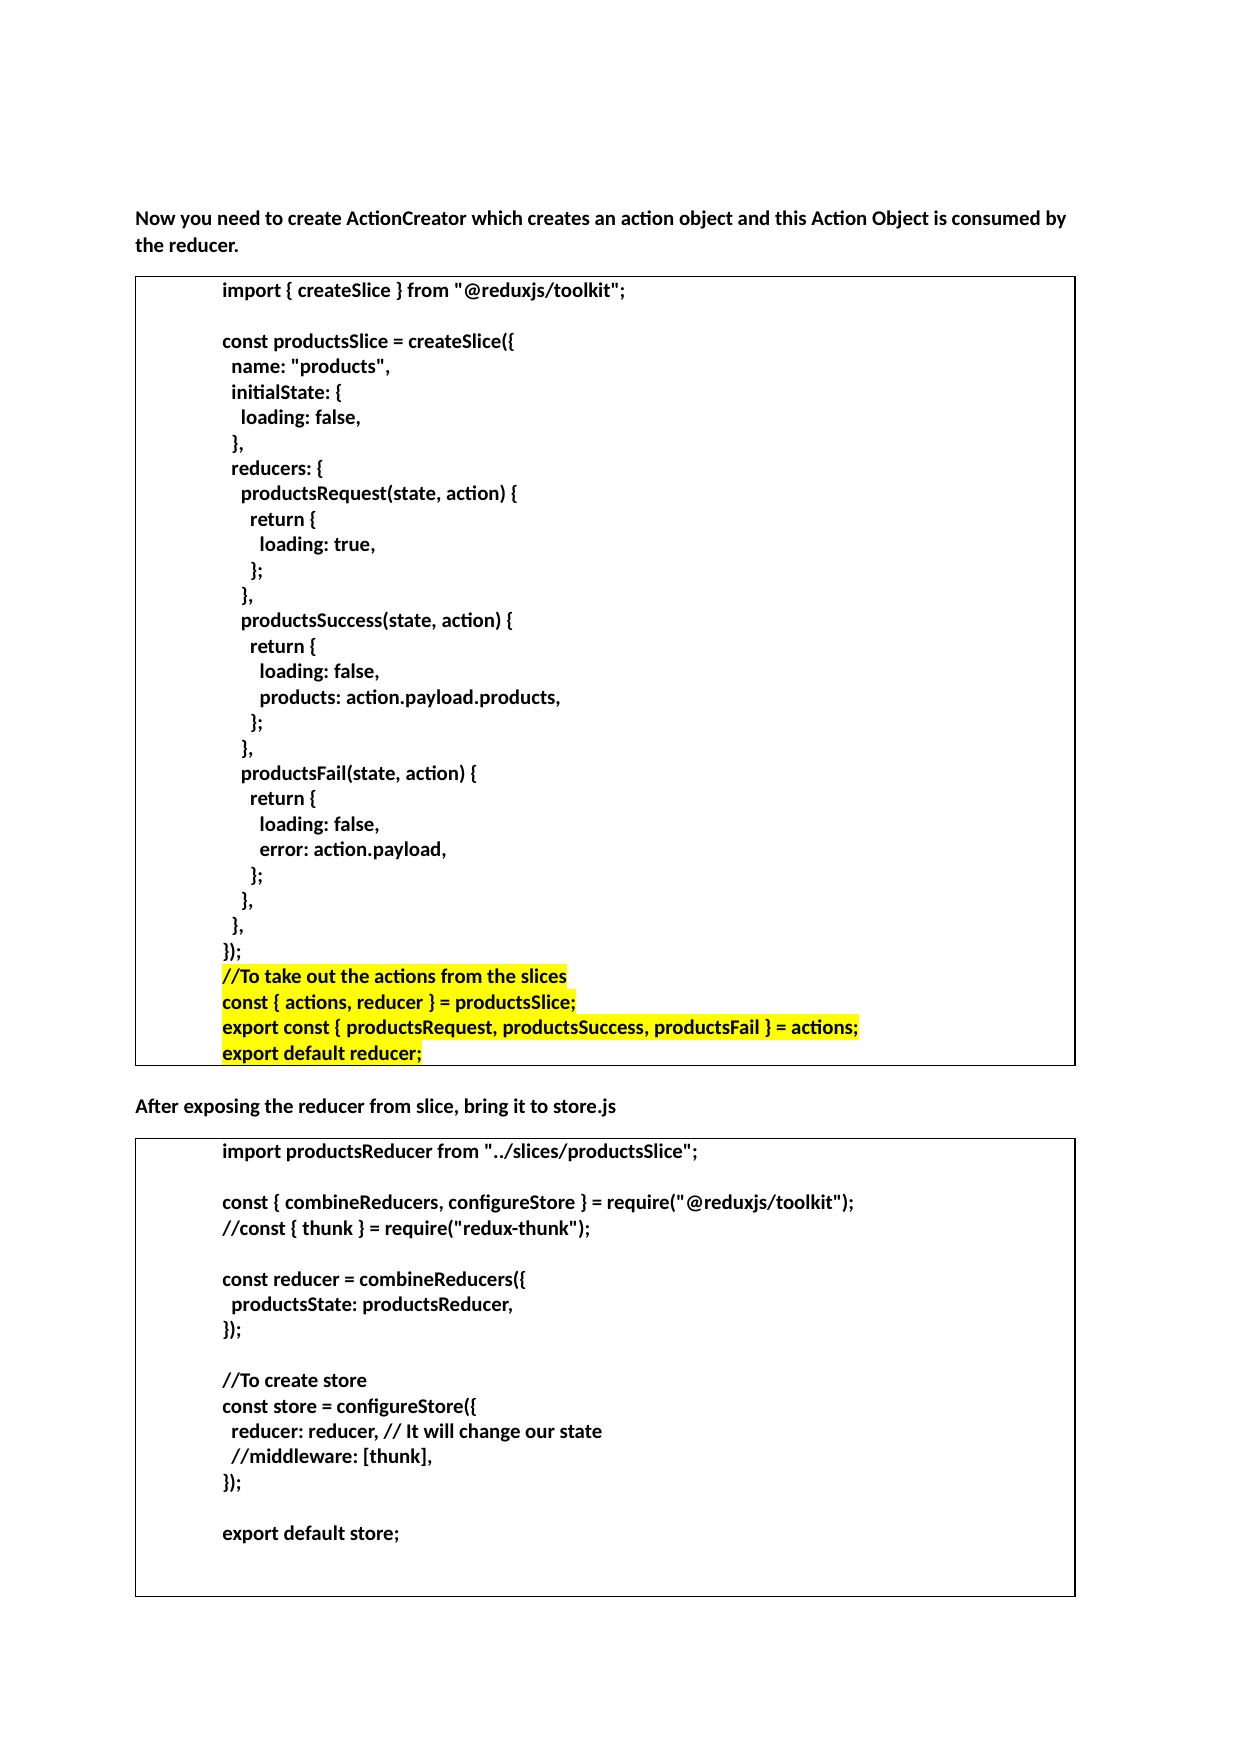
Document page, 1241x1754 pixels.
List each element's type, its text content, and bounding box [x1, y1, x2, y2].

list After exposing the reducer from slice, bring it to store.js [135, 1094, 1090, 1119]
table_header import productsReducer from "../slices/productsSlice"; const { combineReducers, configureStore } = require("@reduxjs/toolkit"); //const { thunk } = require("redux-thunk"); const reducer = combineReducers({ productsState: productsReducer, }); //To create store const store = configureStore({ reducer: reducer, // It will change our state //middleware: [thunk], }); export default store; [136, 1139, 1074, 1596]
table_header import { createSlice } from "@reduxjs/toolkit"; const productsSlice = createSlice({ name: "products", initialState: { loading: false, }, reducers: { productsRequest(state, action) { return { loading: true, }; }, productsSuccess(state, action) { return { loading: false, products: action.payload.products, }; }, productsFail(state, action) { return { loading: false, error: action.payload, }; }, }, }); //To take out the actions from the slices const { actions, reducer } = productsSlice; export const { productsRequest, productsSuccess, productsFail } = actions; export default reducer; [136, 277, 1074, 1065]
list Now you need to create ActionCreator which creates an action object and this Action Object is consumed by the reducer. [135, 205, 1090, 258]
